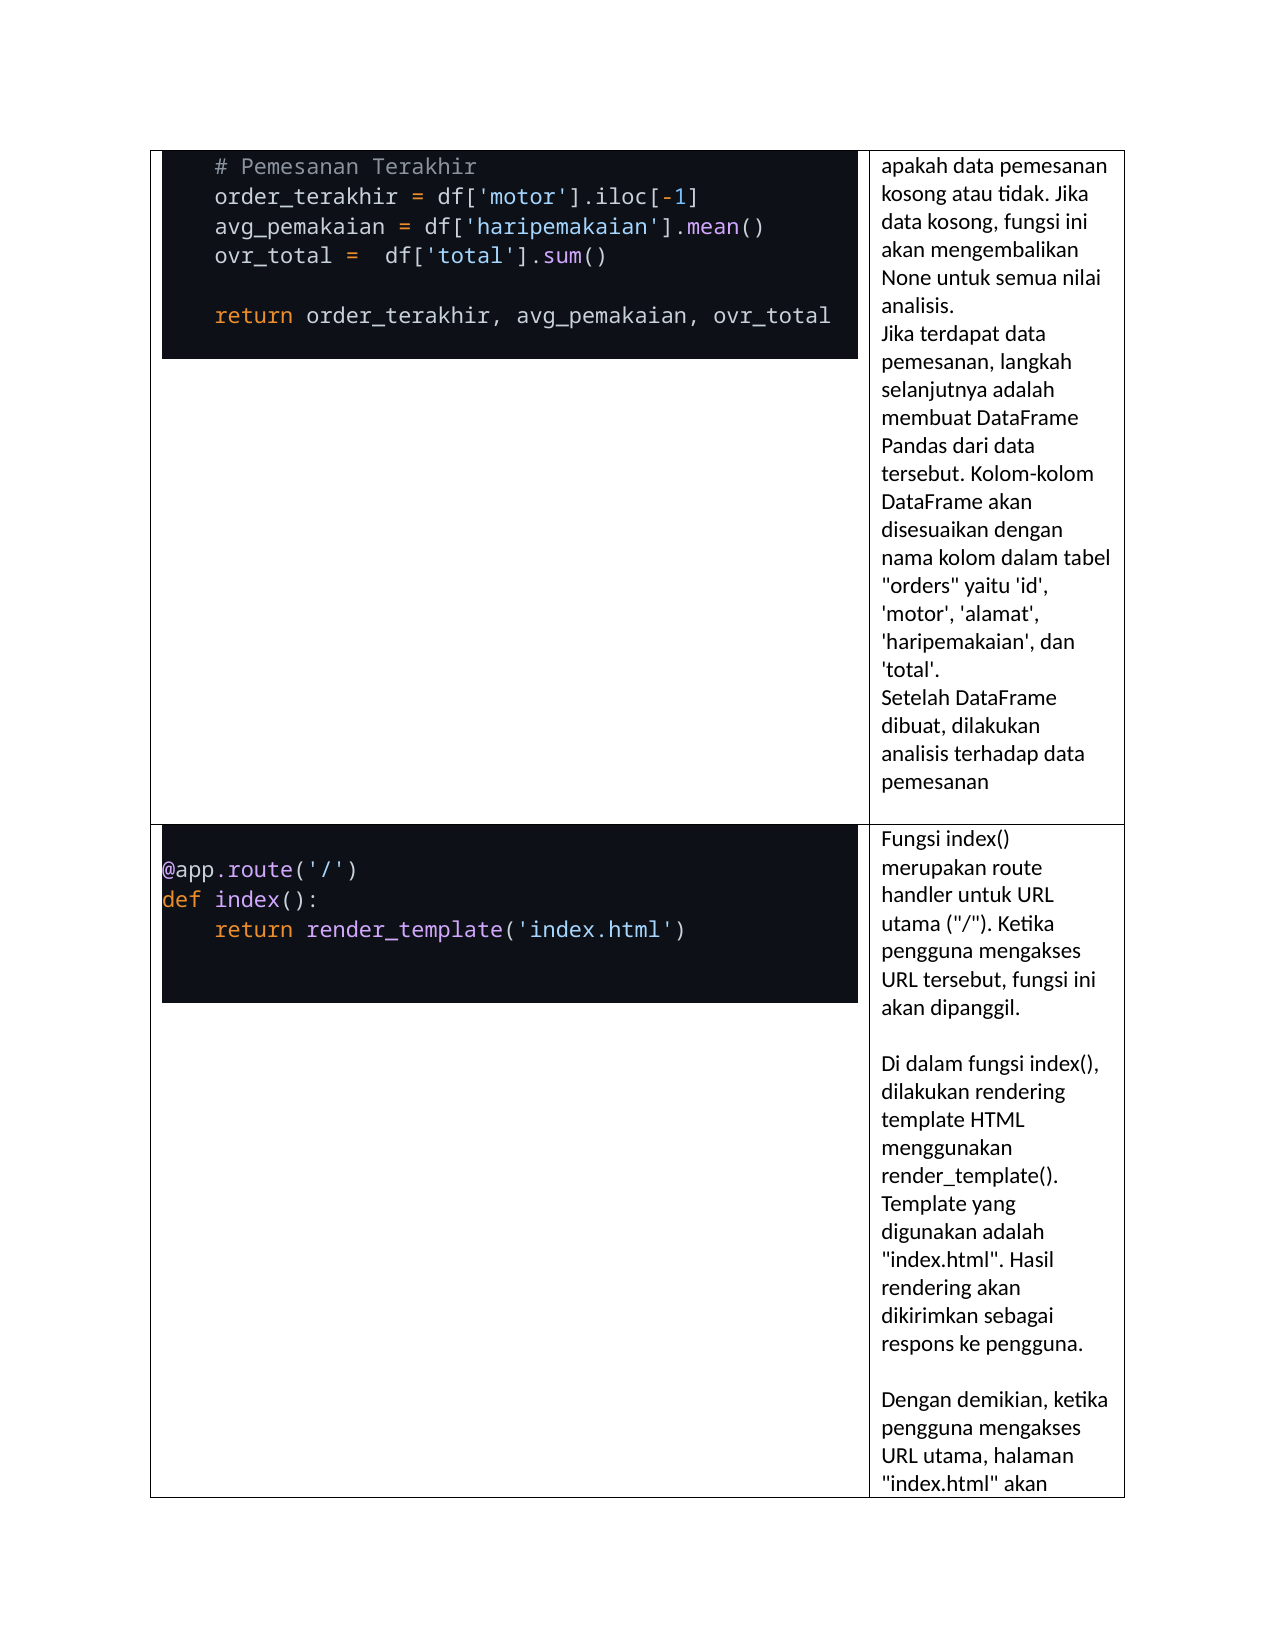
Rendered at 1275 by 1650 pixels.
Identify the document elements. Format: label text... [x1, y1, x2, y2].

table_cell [151, 825, 869, 1497]
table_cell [151, 151, 869, 823]
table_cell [870, 151, 1124, 823]
